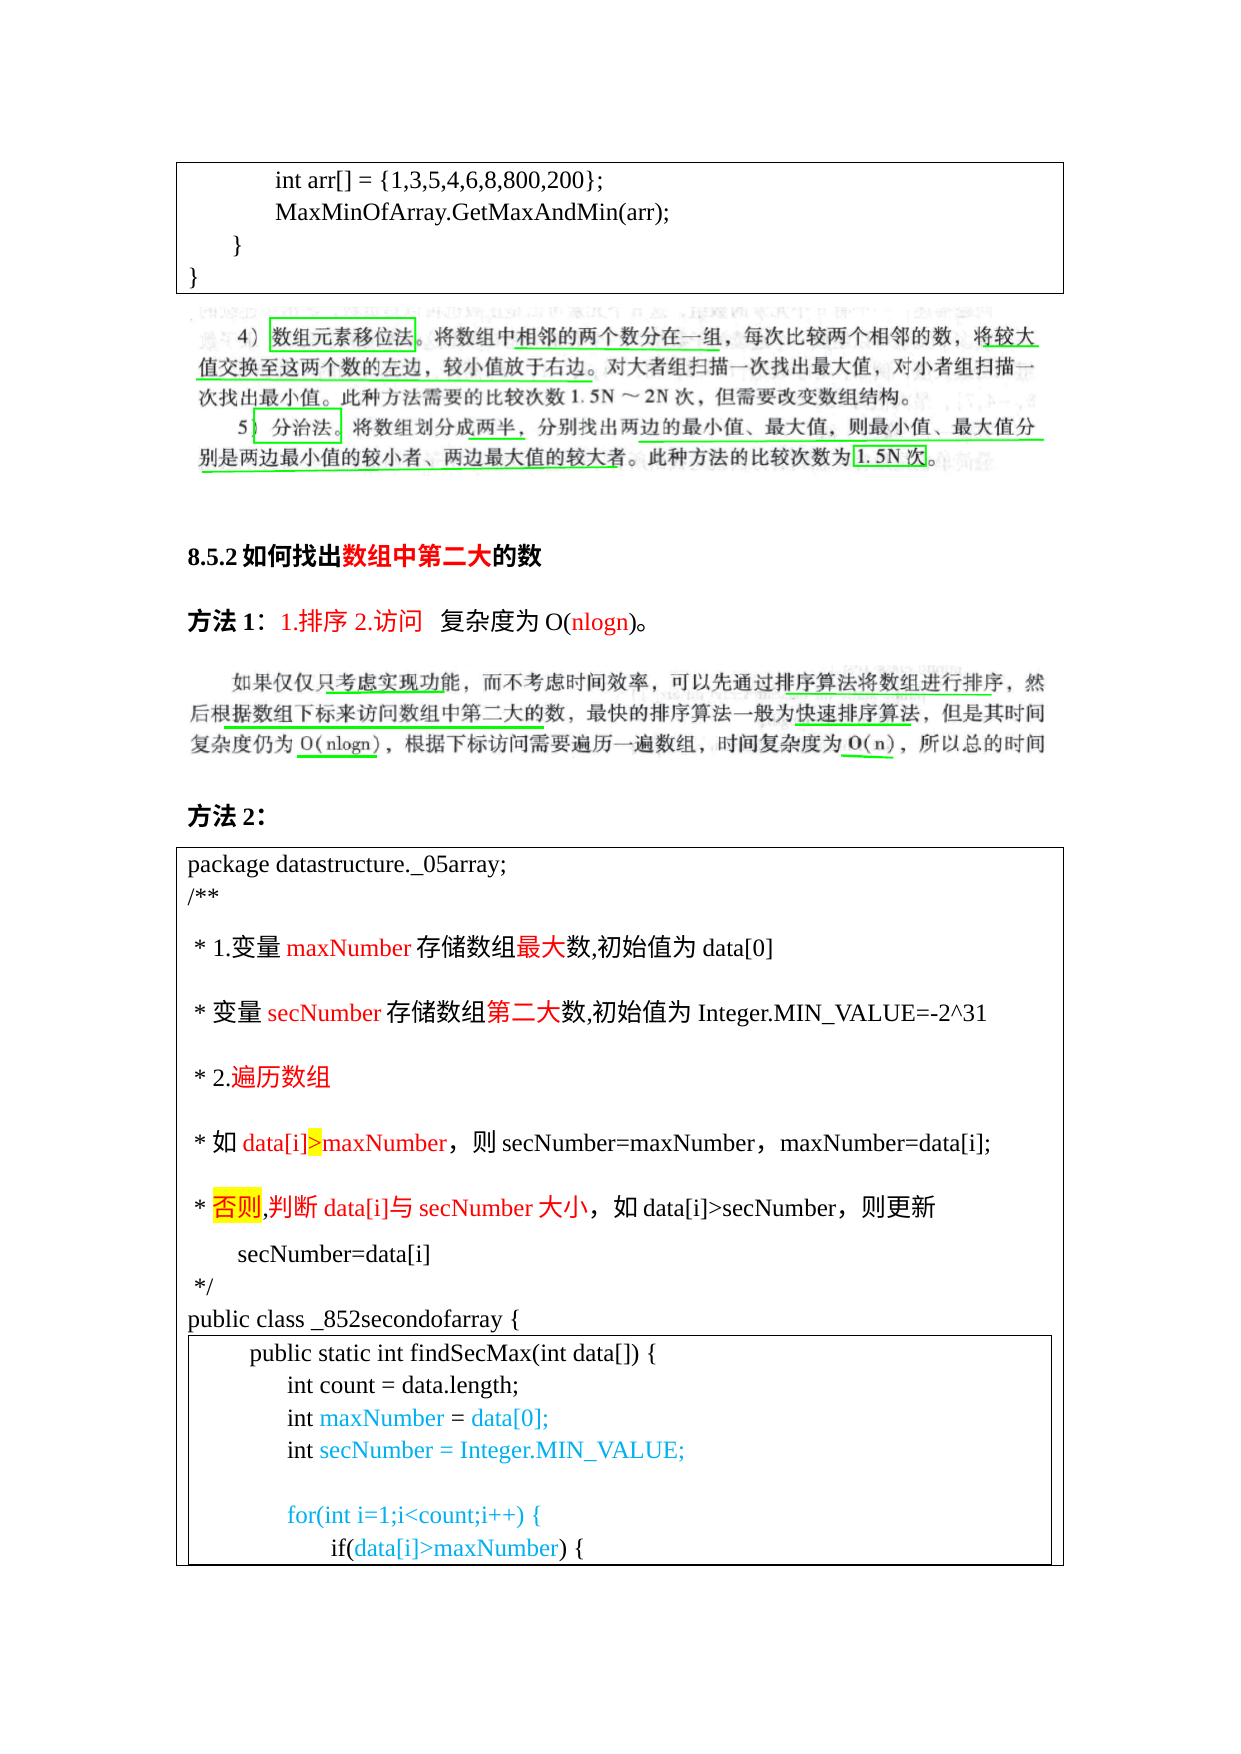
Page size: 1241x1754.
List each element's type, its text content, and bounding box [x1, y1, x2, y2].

picture [420, 1548, 430, 1554]
picture [187, 665, 1053, 768]
picture [187, 307, 1053, 476]
text 方法2： [187, 782, 1053, 847]
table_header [177, 848, 1063, 1565]
text 8.5.2如何找出数组中第二大的数 [187, 522, 1053, 587]
picture [363, 1442, 368, 1452]
text 方法1：1.排序 2.访问 复杂度为O(nlogn)。 [187, 587, 1053, 652]
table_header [177, 163, 1063, 293]
